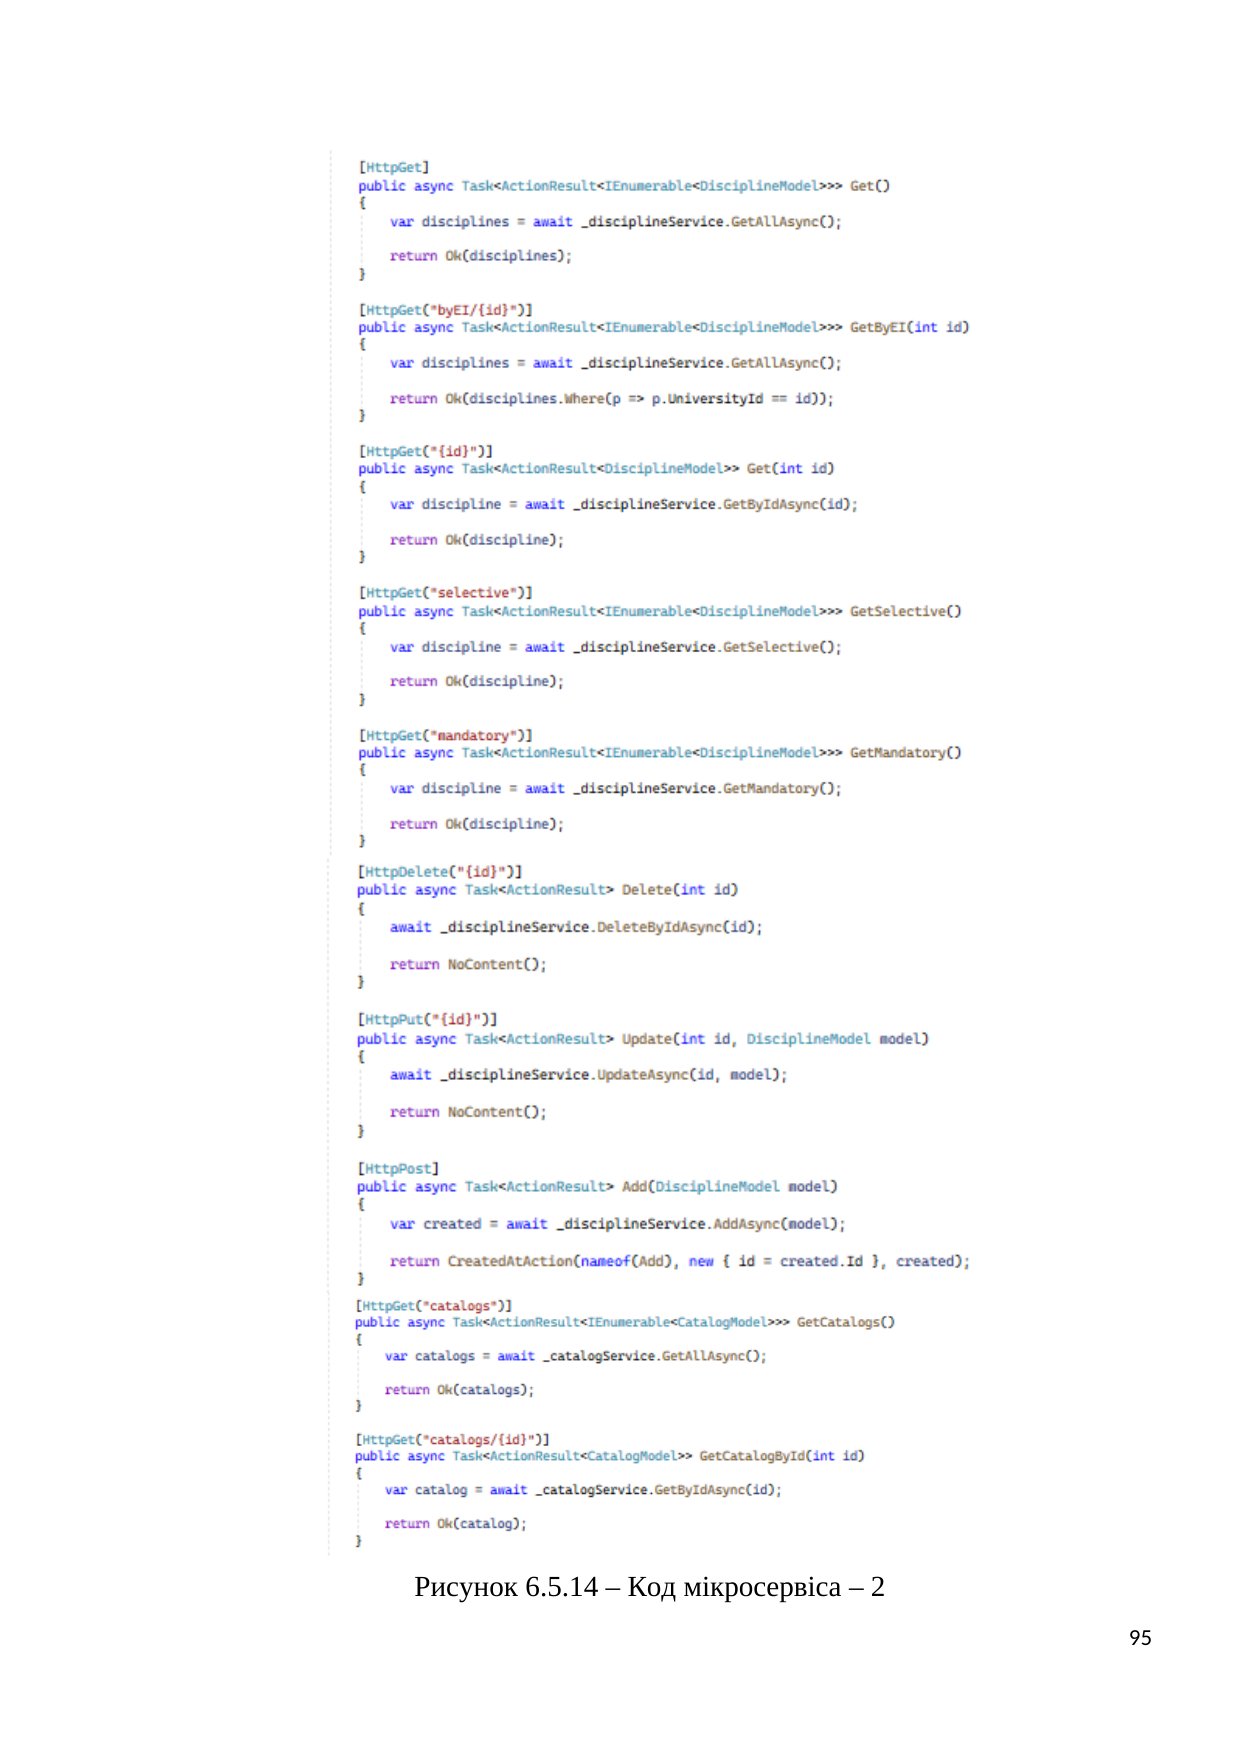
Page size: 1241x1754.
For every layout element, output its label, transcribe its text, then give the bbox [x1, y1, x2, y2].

text Рисунок 6.5.14 – Код мікросервіса – 2 [147, 1569, 1152, 1603]
picture [321, 150, 978, 1556]
